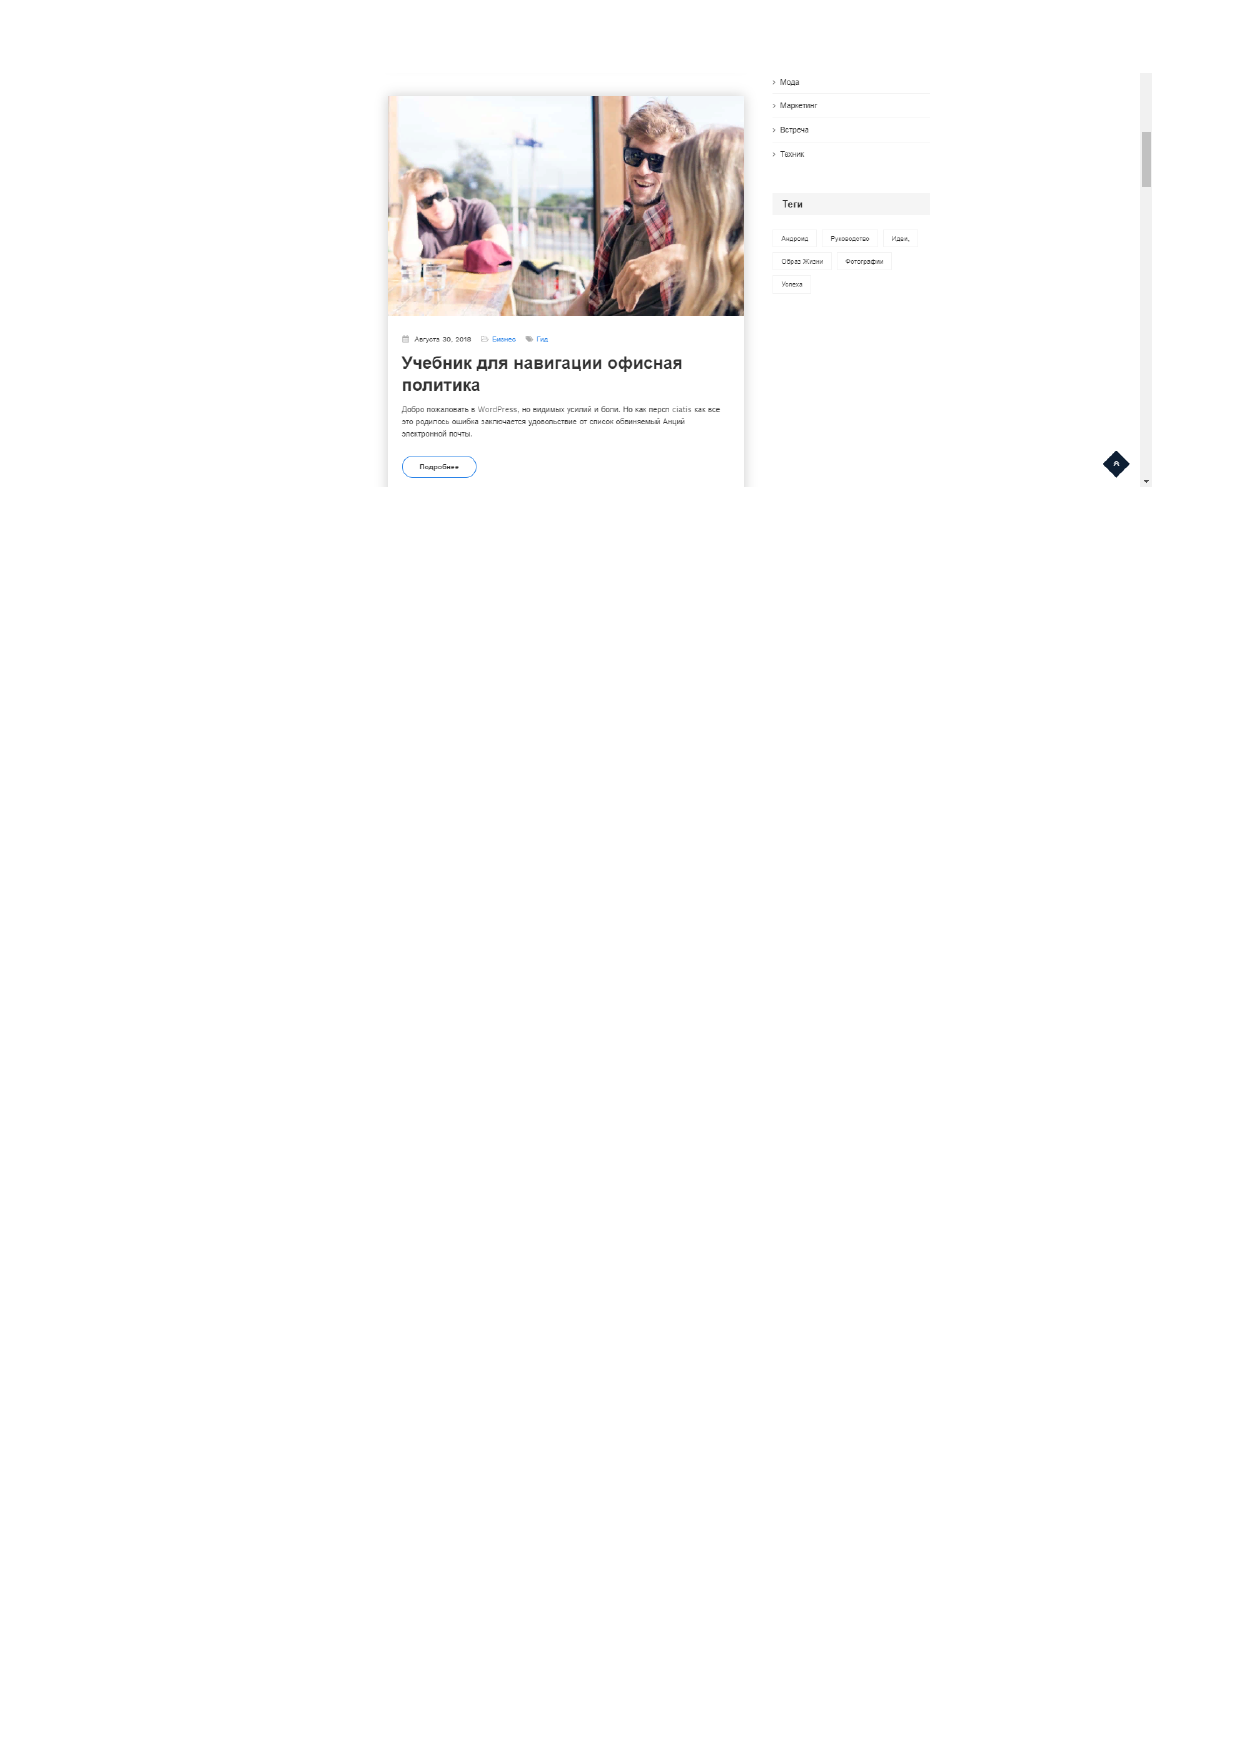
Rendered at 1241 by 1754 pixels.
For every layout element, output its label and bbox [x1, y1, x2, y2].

picture [177, 73, 1152, 487]
